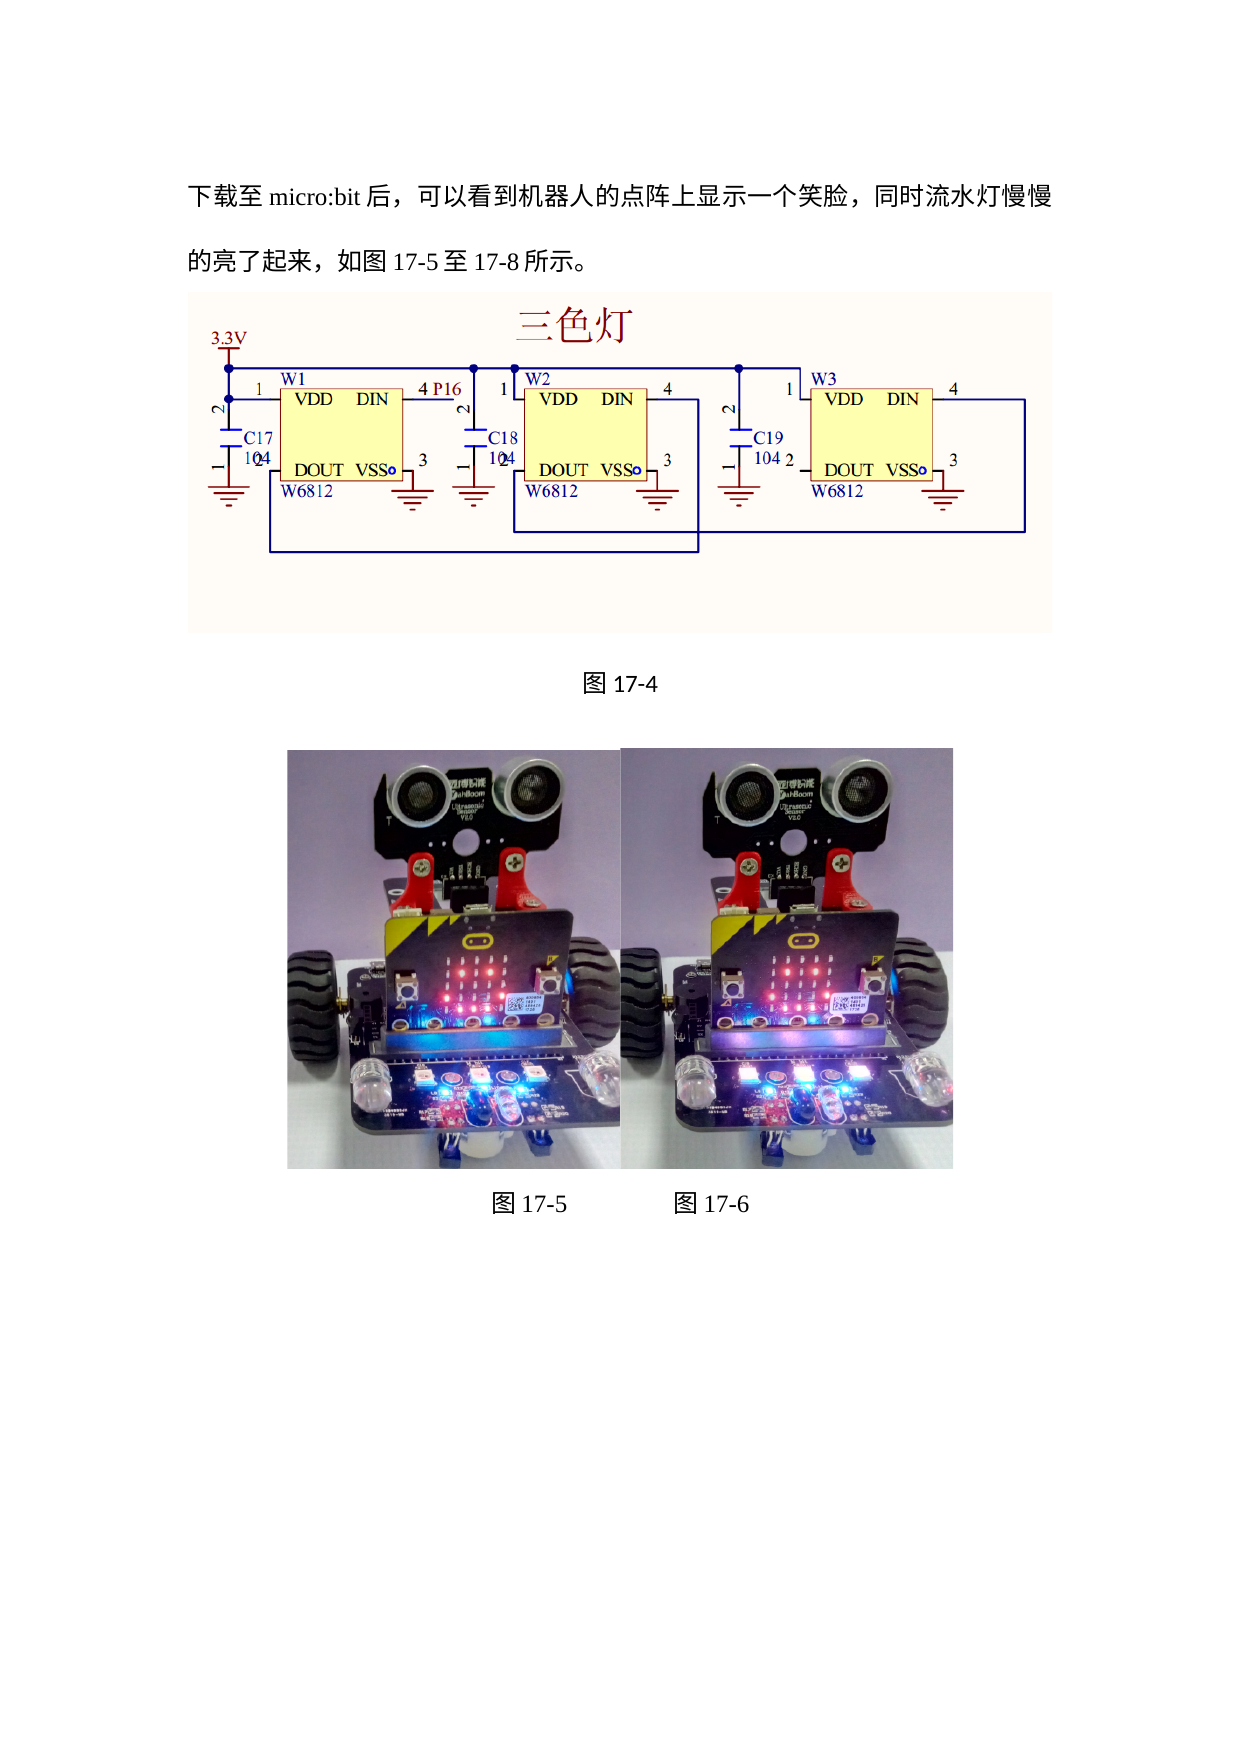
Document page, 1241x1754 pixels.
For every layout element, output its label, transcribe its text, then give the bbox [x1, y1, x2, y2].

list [187, 162, 1053, 292]
picture [287, 748, 954, 1169]
picture [187, 292, 1053, 633]
text 图17-5 图17-6 [187, 1169, 1053, 1234]
text 图17-4 [187, 649, 1053, 714]
